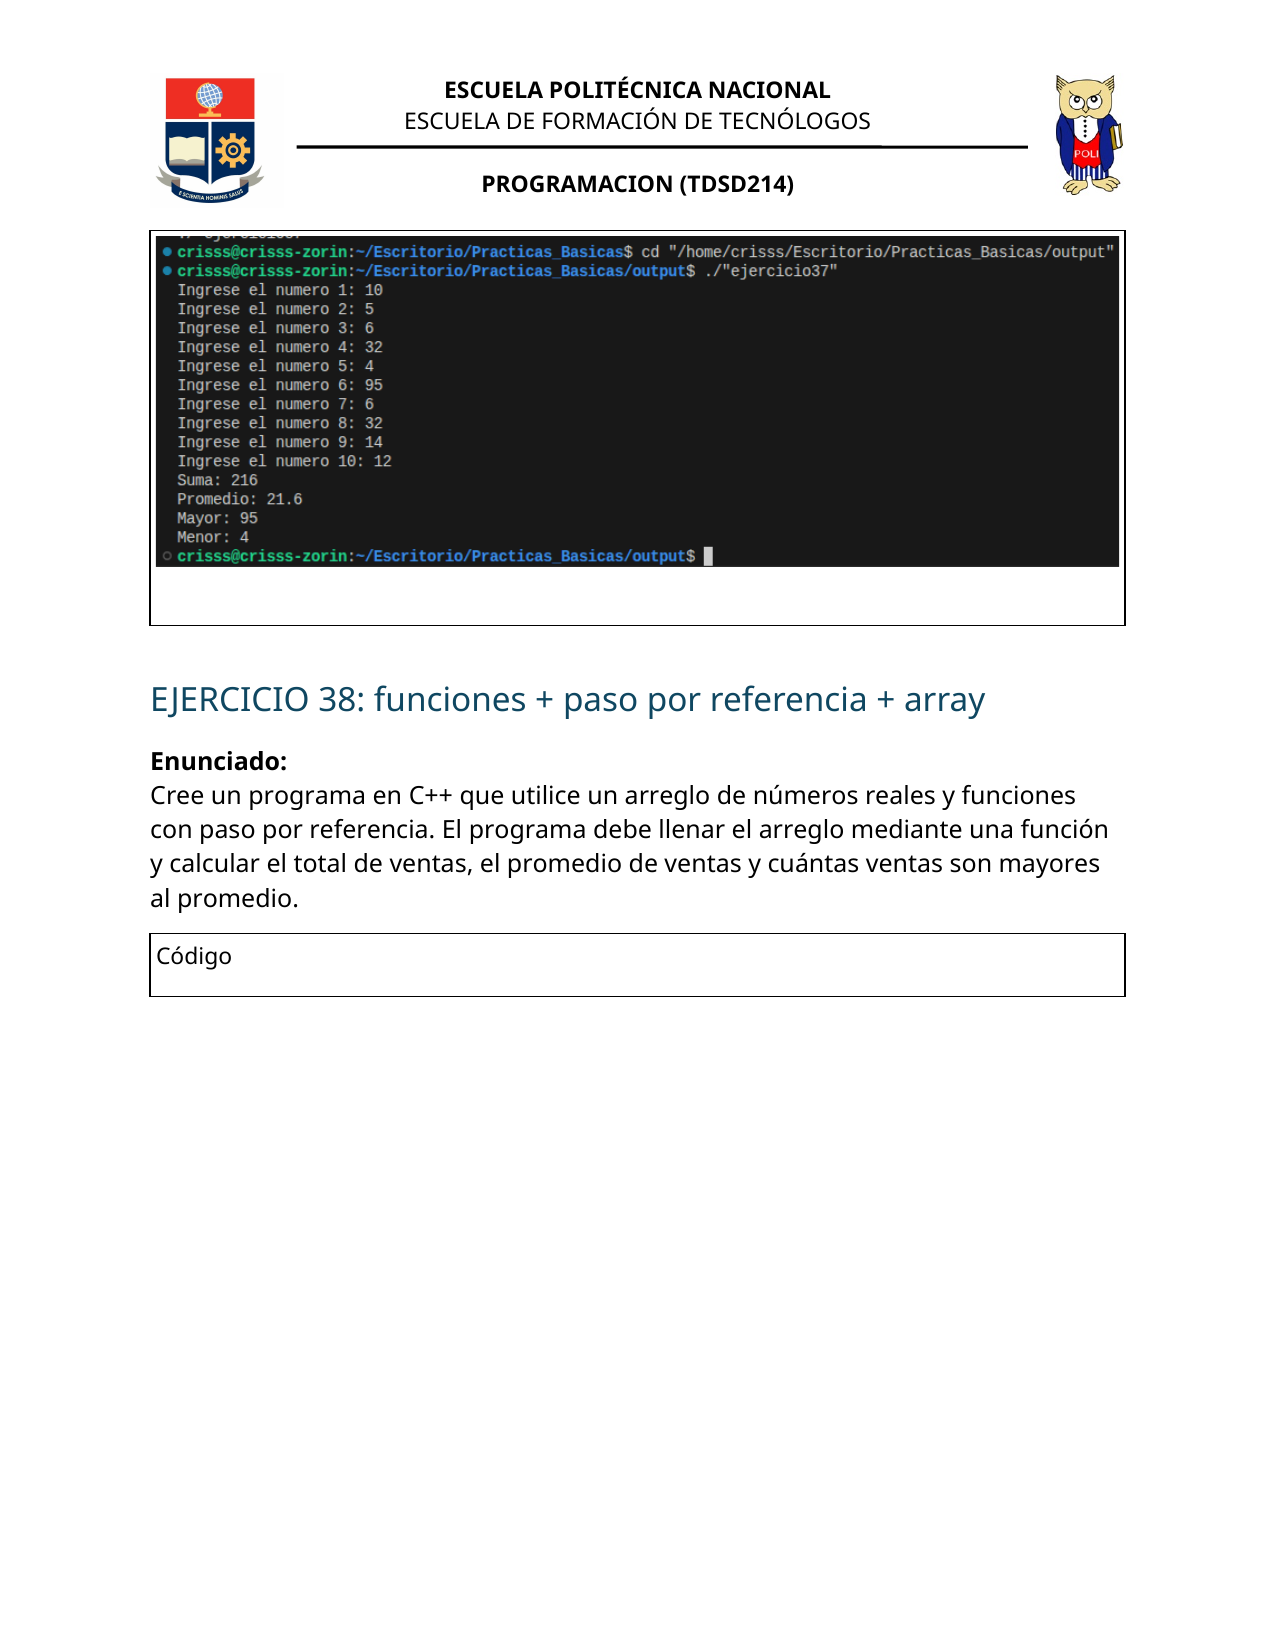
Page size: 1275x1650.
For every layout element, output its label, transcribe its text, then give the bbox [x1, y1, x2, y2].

table_header Código [151, 934, 1124, 996]
picture [149, 73, 284, 208]
table_cell [151, 231, 1124, 625]
subtitle EJERCICIO 38: funciones + paso por referencia + array [150, 676, 1125, 722]
picture [155, 236, 1120, 567]
picture [1054, 73, 1124, 196]
text Enunciado: Cree un programa en C++ que utilice un arreglo de números reales y funciones con paso por referencia. El programa debe llenar el arreglo mediante una función y calcular el total de ventas, el promedio de ventas y cuántas ventas son mayores al promedio. [150, 744, 1125, 914]
